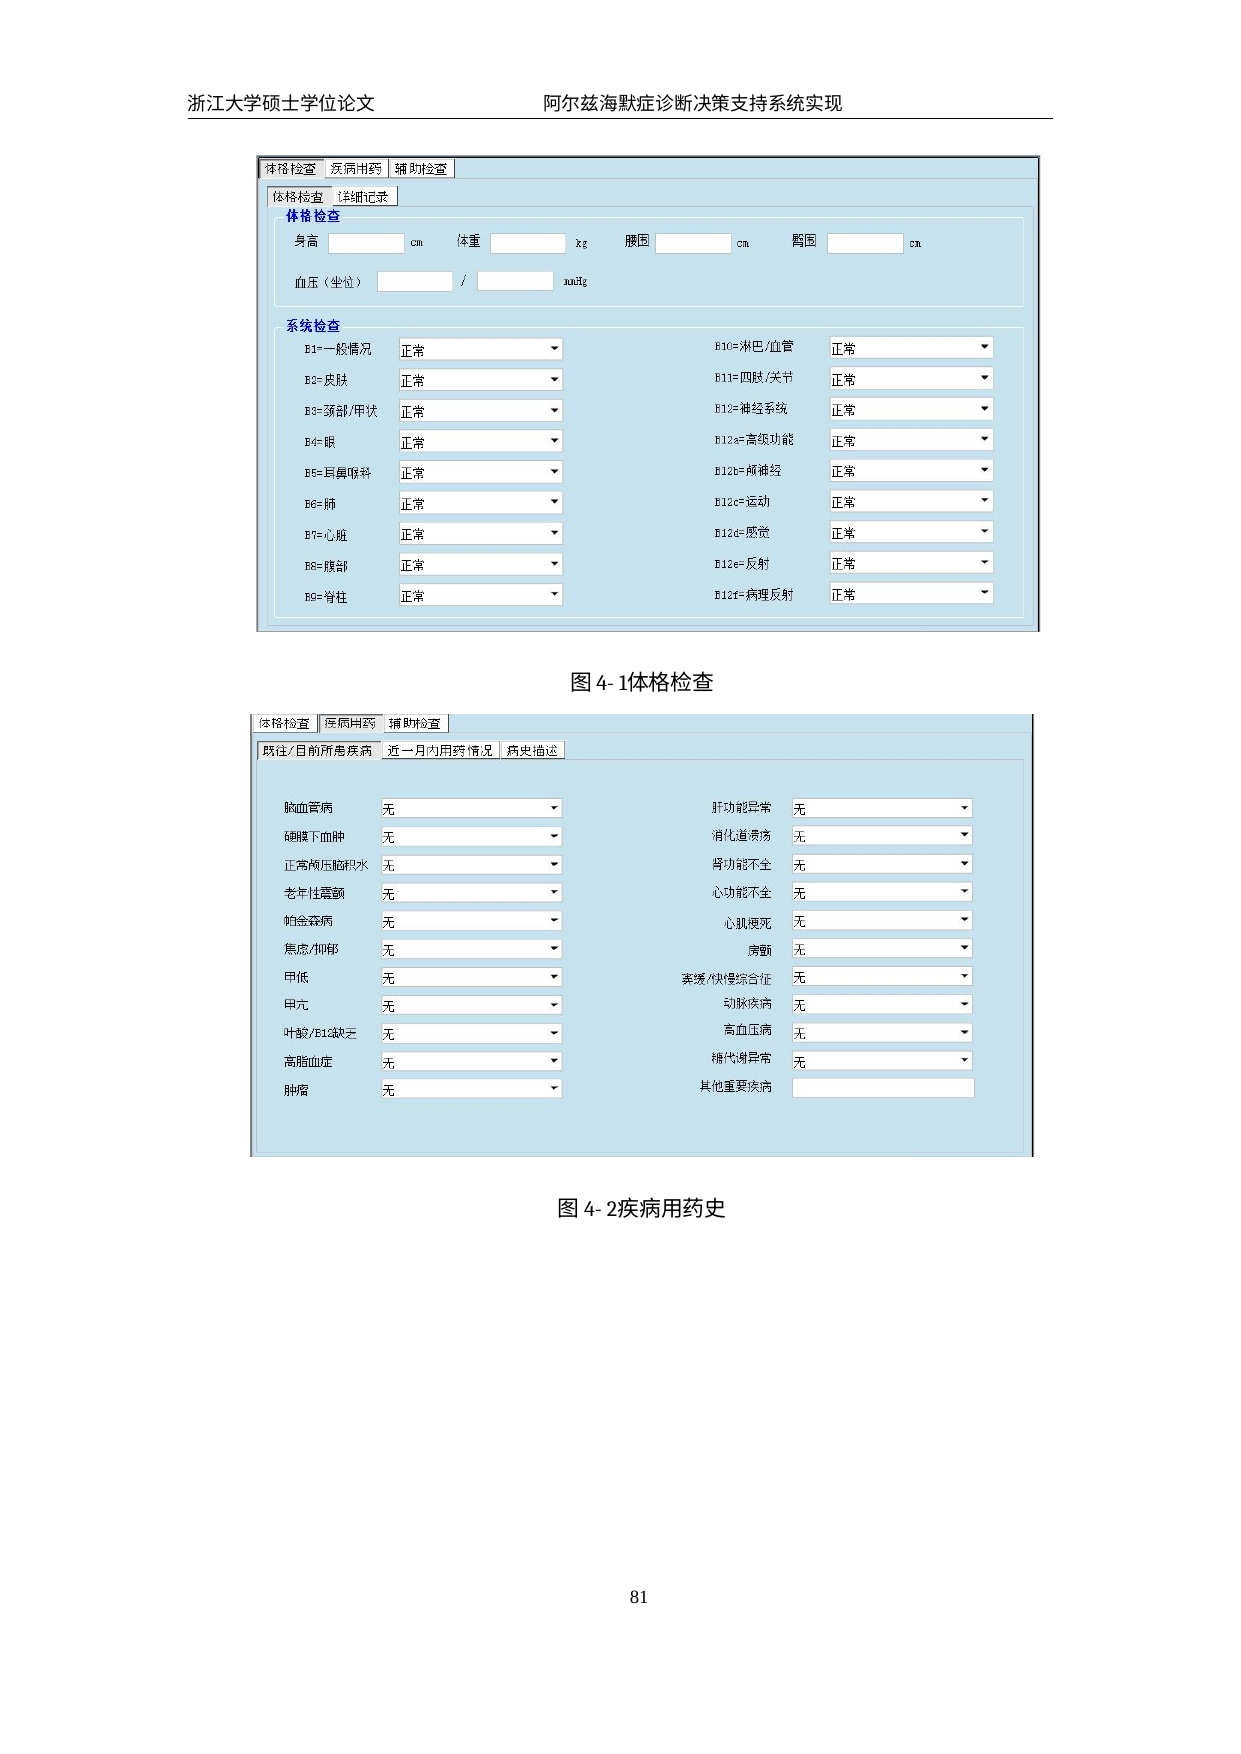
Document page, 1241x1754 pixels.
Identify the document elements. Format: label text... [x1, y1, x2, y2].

picture [250, 714, 1035, 1157]
picture [256, 155, 1041, 632]
text 图4- 2疾病用药史 [187, 1189, 1053, 1223]
text 图4- 1体格检查 [187, 664, 1053, 698]
